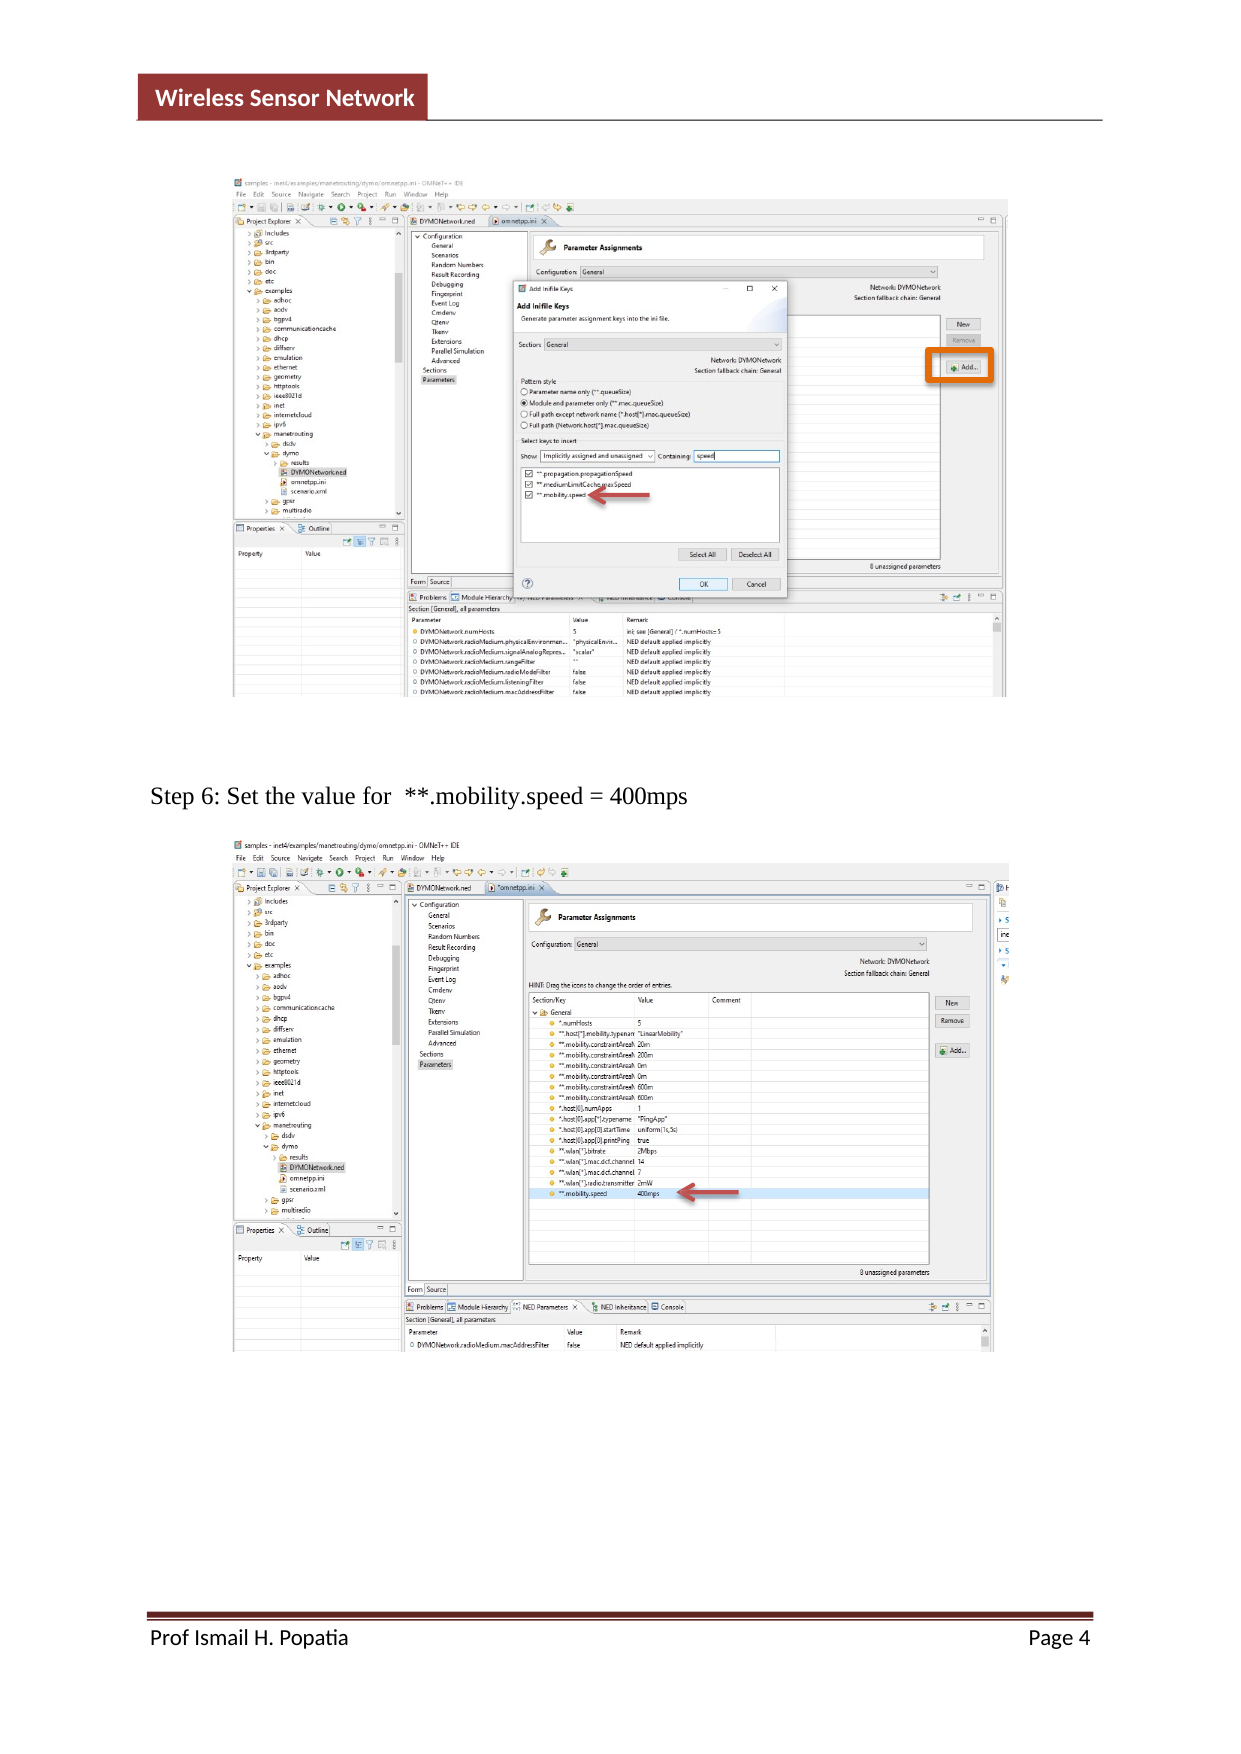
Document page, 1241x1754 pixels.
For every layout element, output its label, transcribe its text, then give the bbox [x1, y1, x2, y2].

text Prof Ismail H. Popatia Page 4 [150, 1611, 1109, 1651]
picture [232, 178, 1008, 697]
text Step 6: Set the value for **.mobility.speed = 400mps [150, 781, 1109, 810]
picture [232, 840, 1009, 1352]
